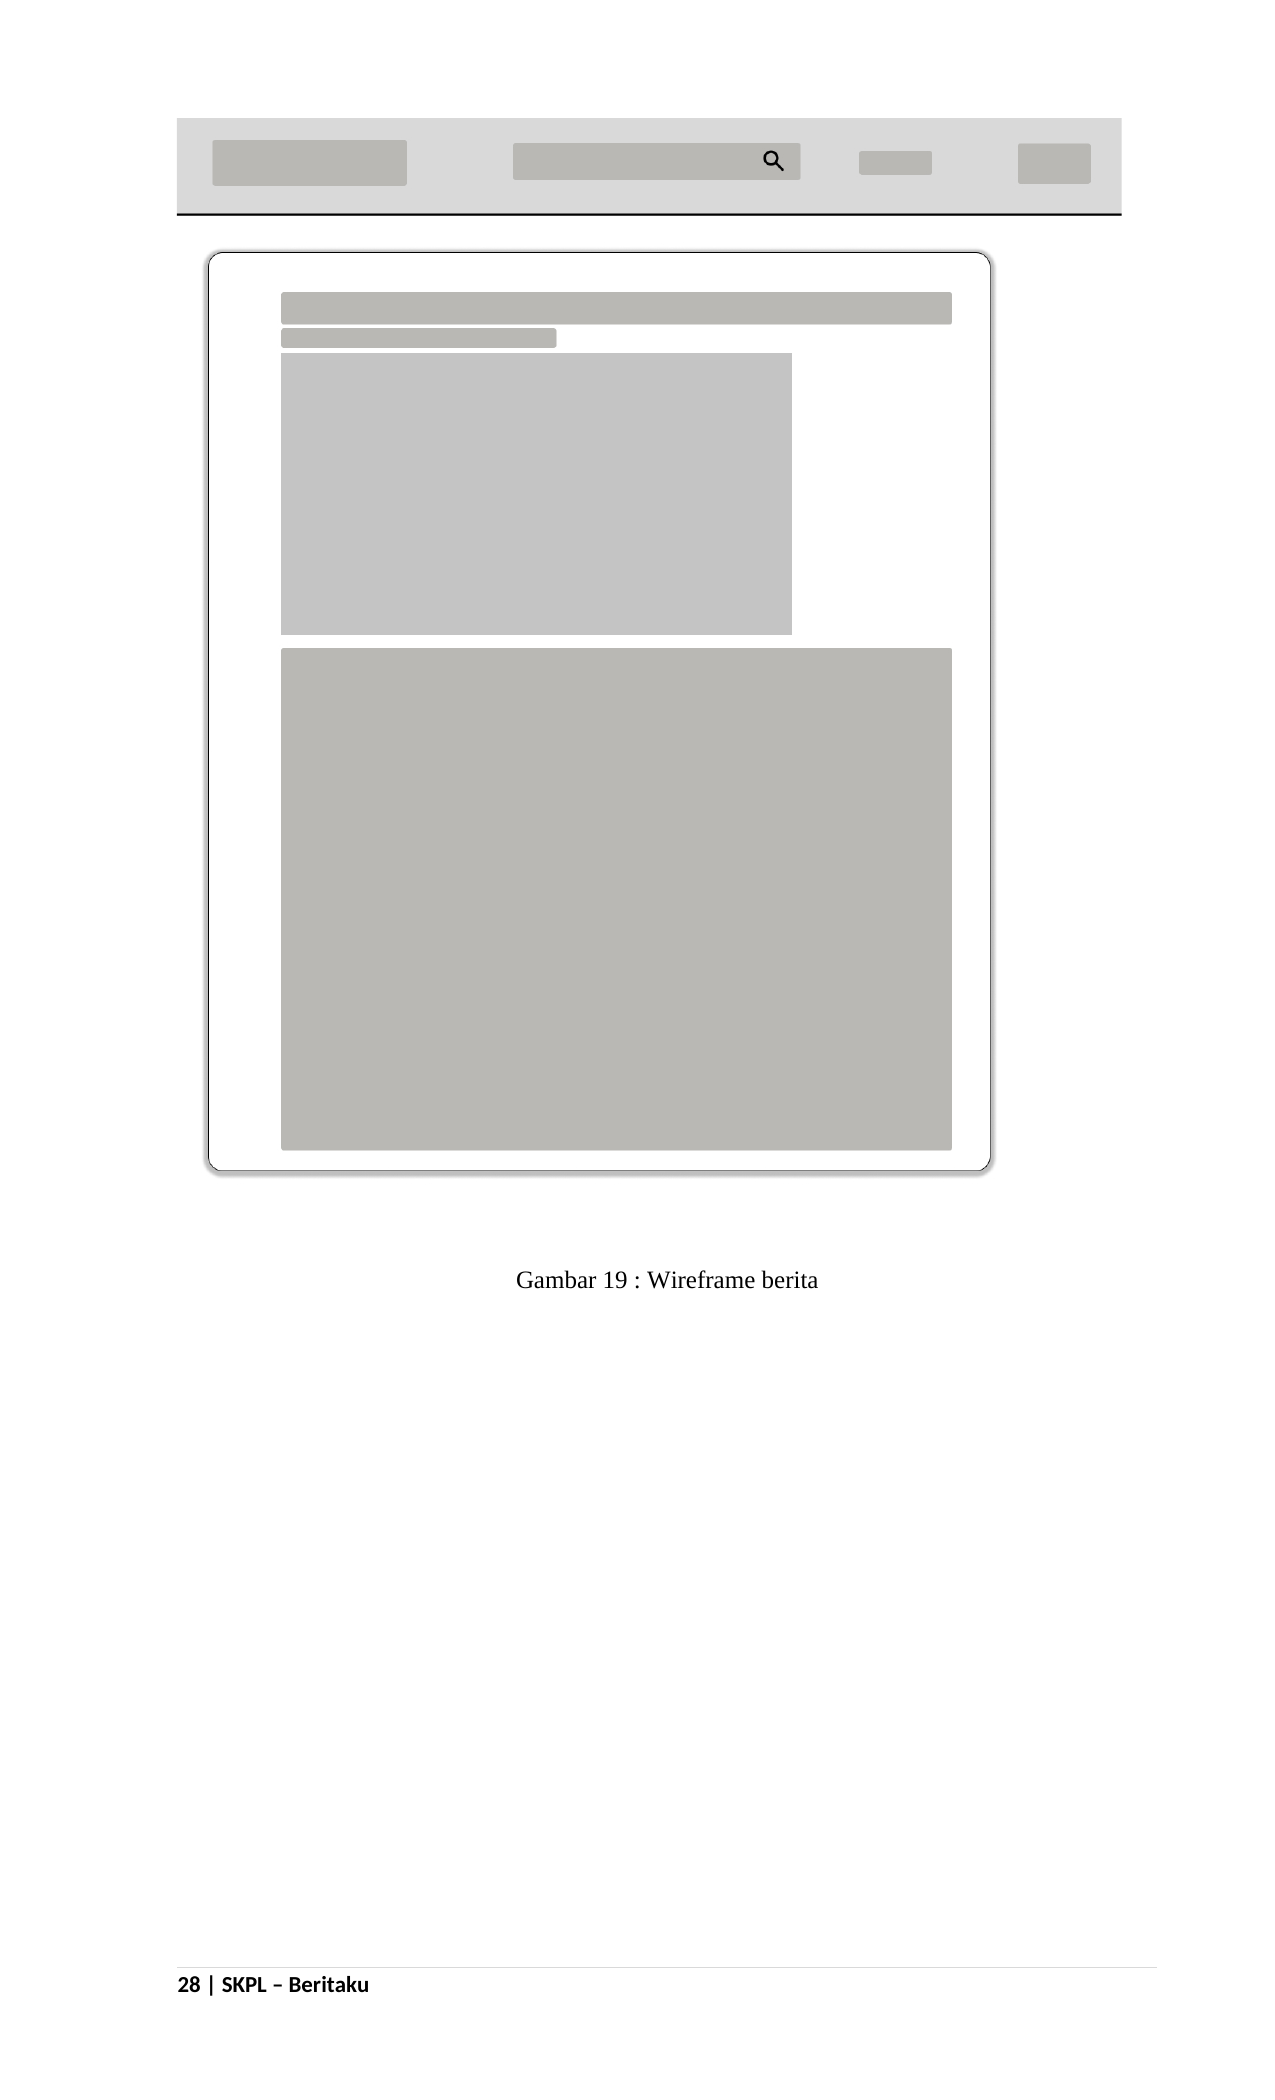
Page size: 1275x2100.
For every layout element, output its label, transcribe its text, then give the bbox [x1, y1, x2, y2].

picture [176, 118, 1122, 1265]
